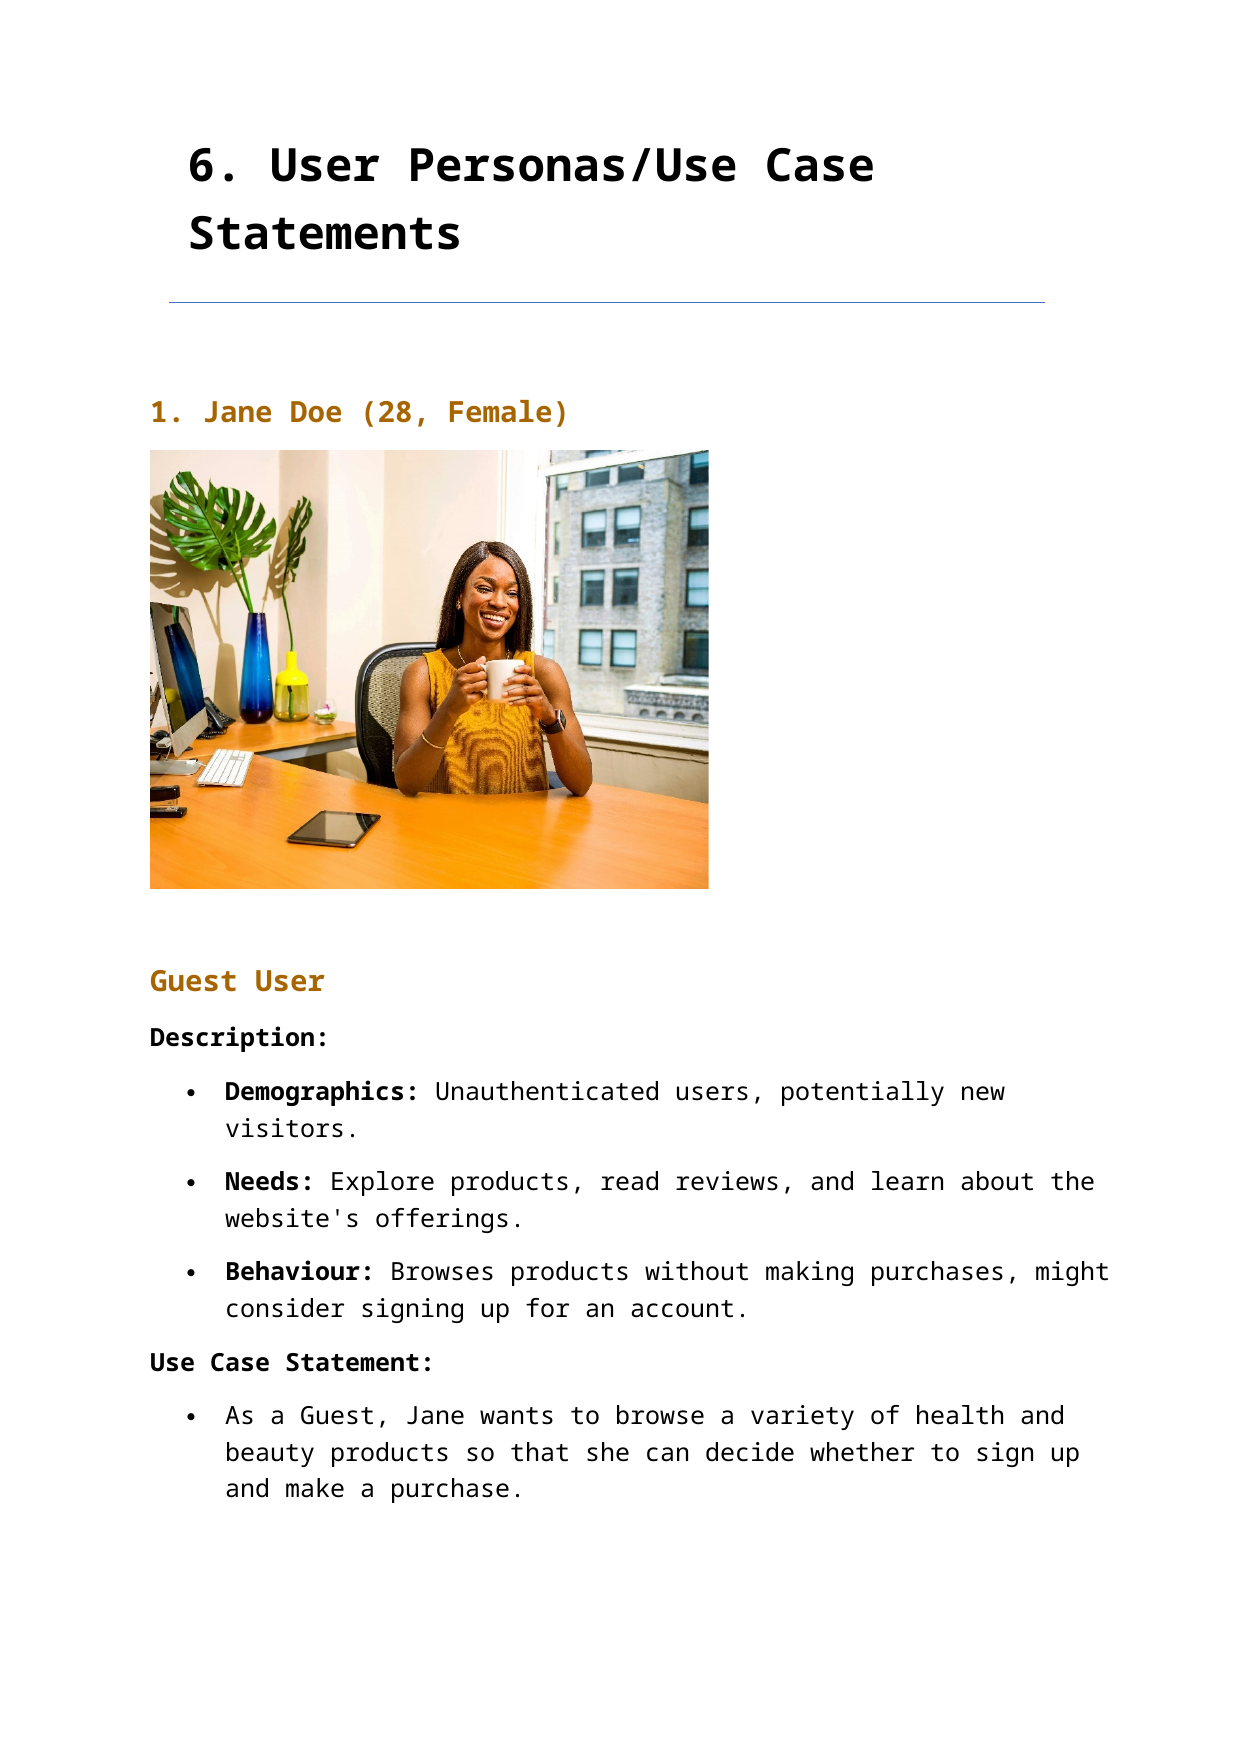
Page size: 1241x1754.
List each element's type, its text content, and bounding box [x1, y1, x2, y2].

text Use Case Statement: [150, 1344, 1139, 1378]
list As a Guest, Jane wants to browse a variety of health and beauty products so that she can decide whether to sign up and make a purchase. [187, 1398, 1139, 1505]
text 1. Jane Doe (28, Female) [150, 391, 1139, 431]
list Demographics: Unauthenticated users, potentially new visitors. [187, 1073, 1139, 1144]
text Description: [150, 1020, 1139, 1054]
list Needs: Explore products, read reviews, and learn about the website's offerings. [187, 1164, 1139, 1234]
list Behaviour: Browses products without making purchases, might consider signing up for an account. [187, 1254, 1139, 1325]
text 6. User Personas/Use Case Statements [187, 133, 1139, 263]
text Guest User [150, 961, 1139, 1000]
picture [150, 450, 709, 889]
